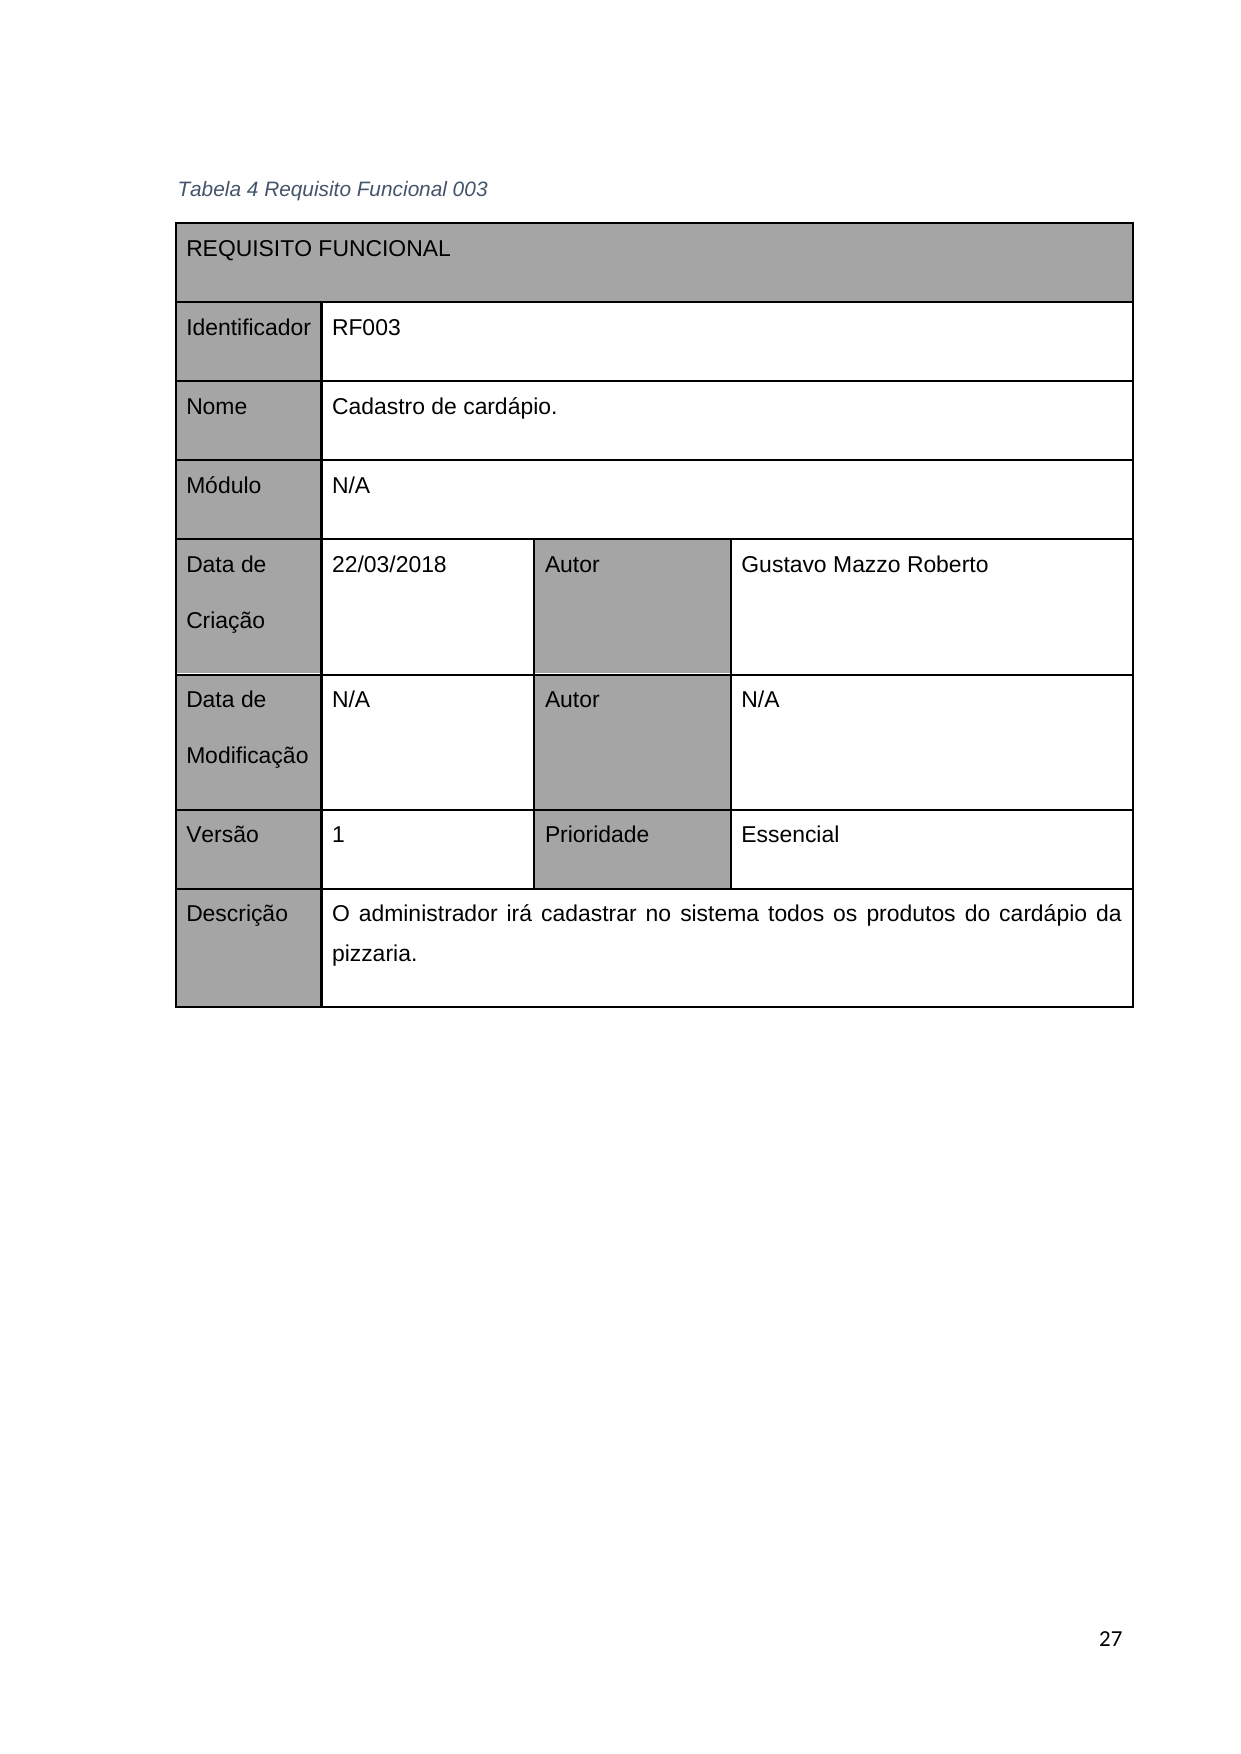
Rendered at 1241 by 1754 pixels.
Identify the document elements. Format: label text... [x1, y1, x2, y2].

table_cell 1 [323, 811, 533, 888]
table_cell Identificador [177, 303, 320, 380]
table_cell N/A [323, 461, 1132, 538]
table_cell Módulo [177, 461, 320, 538]
table_cell N/A [323, 676, 533, 809]
table_cell O administrador irá cadastrar no sistema todos os produtos do cardápio da pizzaria. [323, 890, 1132, 1006]
table_cell Cadastro de cardápio. [323, 382, 1132, 459]
table_cell Autor [535, 676, 730, 809]
table_cell Versão [177, 811, 320, 888]
text Tabela 4 Requisito Funcional 003 [177, 177, 1122, 201]
table_cell Prioridade [535, 811, 730, 888]
table_cell Gustavo Mazzo Roberto [732, 540, 1132, 673]
table_cell N/A [732, 676, 1132, 809]
table_cell Nome [177, 382, 320, 459]
table_cell Autor [535, 540, 730, 673]
table_cell Data de Criação [177, 540, 320, 673]
table_cell Essencial [732, 811, 1132, 888]
table_cell Descrição [177, 890, 320, 1006]
table_cell Data de Modificação [177, 676, 320, 809]
table_cell 22/03/2018 [323, 540, 533, 673]
table_cell RF003 [323, 303, 1132, 380]
table_header REQUISITO FUNCIONAL [177, 224, 1132, 301]
